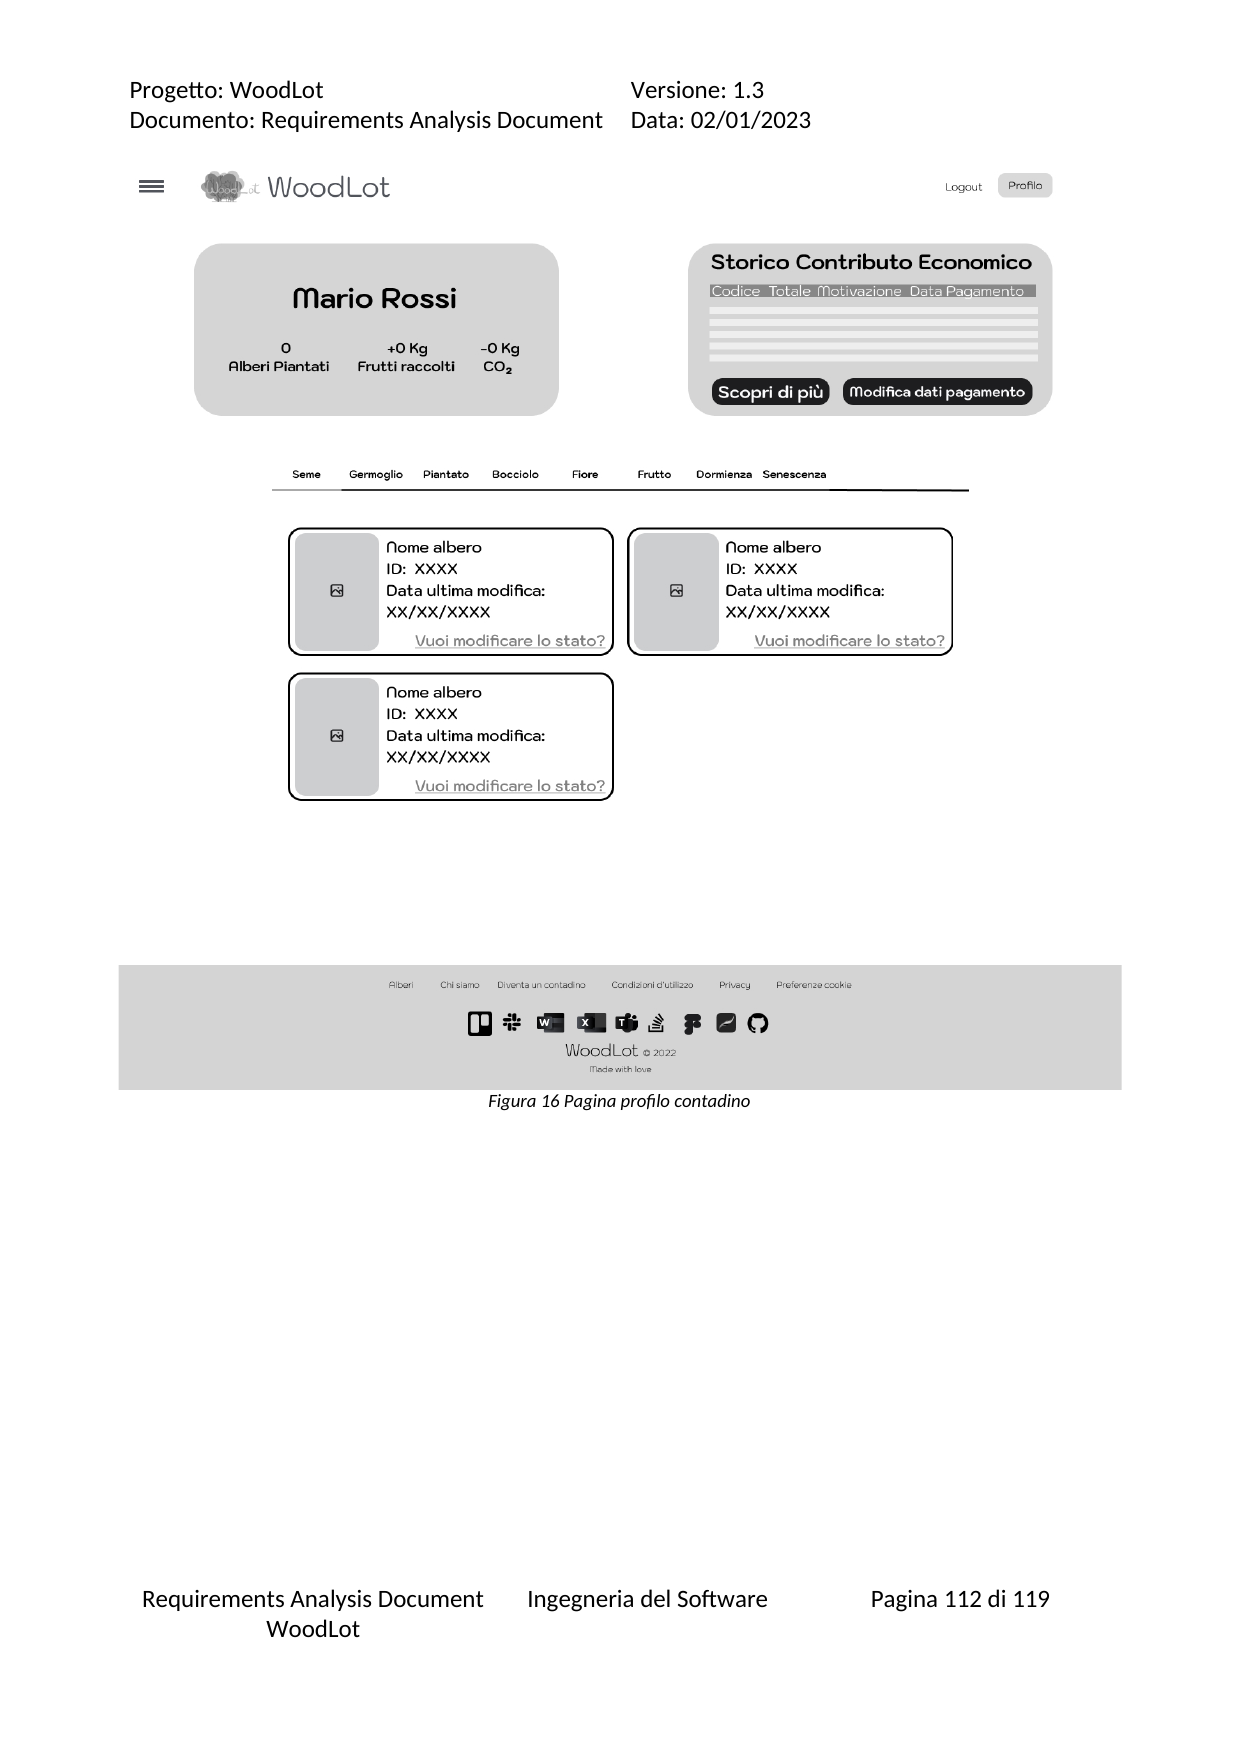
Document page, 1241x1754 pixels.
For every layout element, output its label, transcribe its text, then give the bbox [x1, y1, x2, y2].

picture [118, 165, 1122, 1090]
